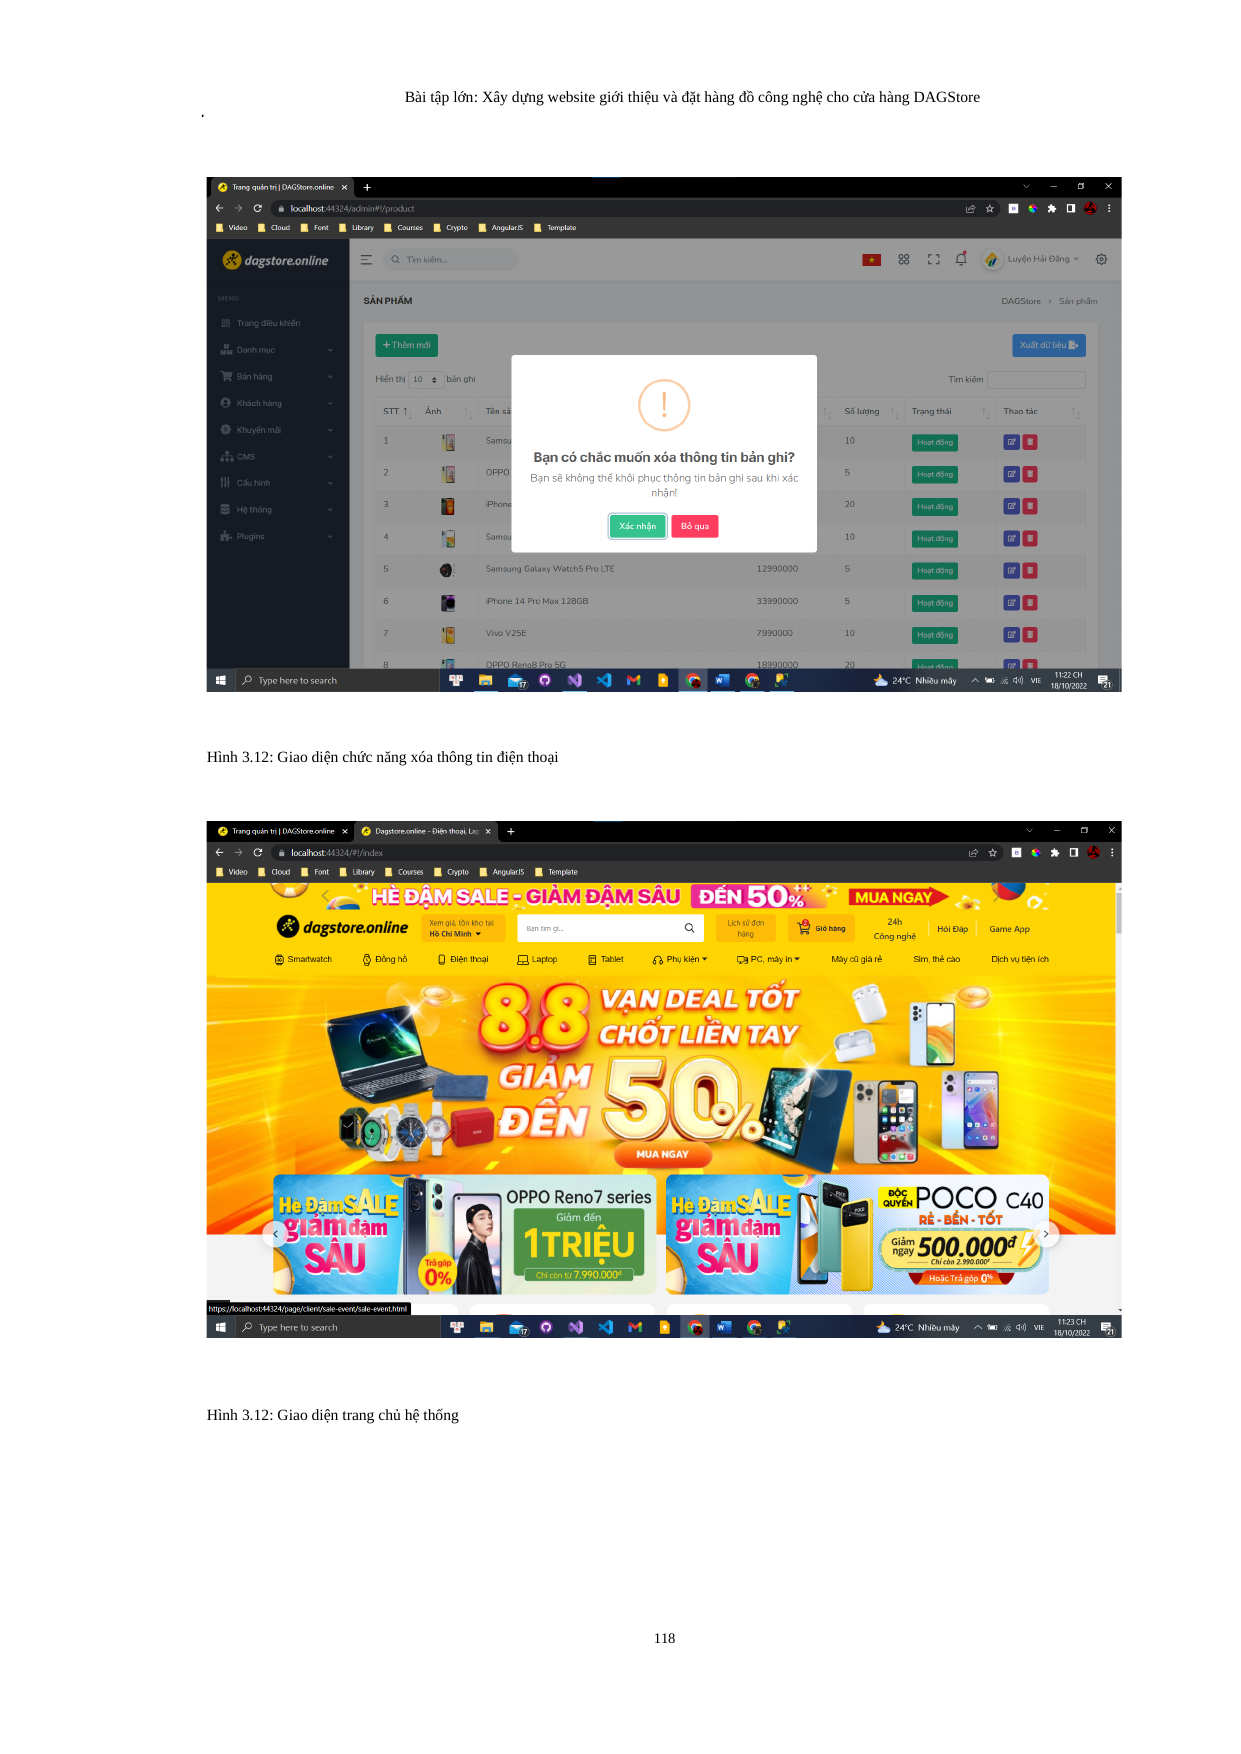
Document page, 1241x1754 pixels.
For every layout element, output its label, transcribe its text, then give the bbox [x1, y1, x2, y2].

text Hình 3.12: Giao diện trang chủ hệ thống [207, 1393, 1122, 1424]
text Hình 3.12: Giao diện chức năng xóa thông tin điện thoại [207, 734, 1122, 765]
picture [206, 821, 1122, 1338]
picture [206, 177, 1122, 692]
